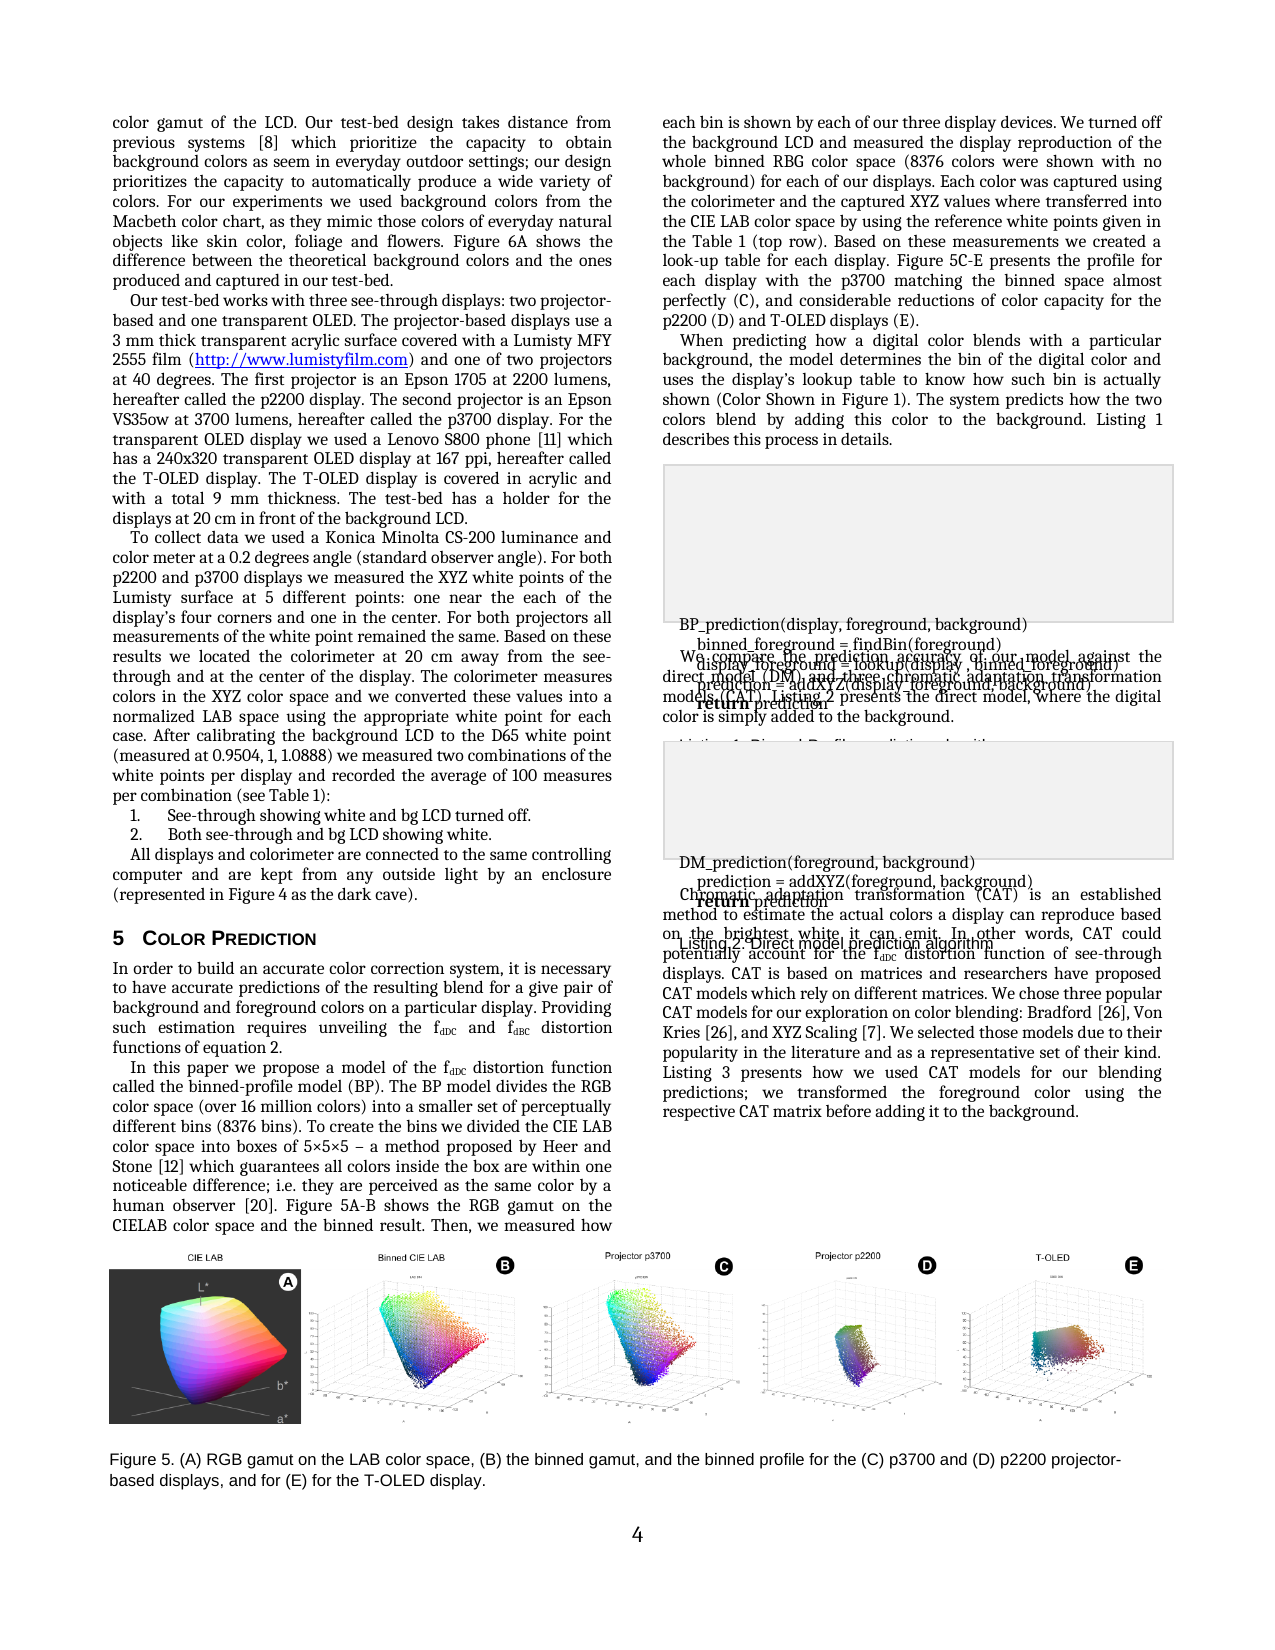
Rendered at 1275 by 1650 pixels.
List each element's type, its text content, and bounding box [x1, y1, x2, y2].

list In this paper we propose a model of the fdDC distortion function called the binned-profile model (BP). The BP model divides the RGB color space (over 16 million colors) into a smaller set of perceptually different bins (8376 bins). To create the bins we divided the CIE LAB color space into boxes of 5×5×5 – a method proposed by Heer and Stone [12] which guarantees all colors inside the box are within one noticeable difference; i.e. they are perceived as the same color by a human observer [20]. Figure 5A-B shows the RGB gamut on the CIELAB color space and the binned result. Then, we measured how each bin is shown by each of our three display devices. We turned off the background LCD and measured the display reproduction of the whole binned RBG color space (8376 colors were shown with no background) for each of our displays. Each color was captured using the colorimeter and the captured XYZ values where transferred into the CIE LAB color space by using the reference white points given in the Table 1 (top row). Based on these measurements we created a look-up table for each display. Figure 5C-E presents the profile for each display with the p3700 matching the binned space almost perfectly (C), and considerable reductions of color capacity for the p2200 (D) and T-OLED displays (E). [662, 112, 1162, 330]
list To generate different backgrounds we chose a Dell U2312HM VGA LCD display calibrated at the standard white point of D65, a white that accurately reproduces the color spectrum as it exists outdoors. This approach to generating the background color is restricted by the color gamut of the LCD. Our test-bed design takes distance from previous systems [8] which prioritize the capacity to obtain background colors as seem in everyday outdoor settings; our design prioritizes the capacity to automatically produce a wide variety of colors. For our experiments we used background colors from the Macbeth color chart, as they mimic those colors of everyday natural objects like skin color, foliage and flowers. Figure 6A shows the difference between the theoretical background colors and the ones produced and captured in our test-bed. [112, 112, 613, 291]
text Our test-bed works with three see-through displays: two projector-based and one transparent OLED. The projector-based displays use a 3 mm thick transparent acrylic surface covered with a Lumisty MFY 2555 film (http://www.lumistyfilm.com) and one of two projectors at 40 degrees. The first projector is an Epson 1705 at 2200 lumens, hereafter called the p2200 display. The second projector is an Epson VS35ow at 3700 lumens, hereafter called the p3700 display. For the transparent OLED display we used a Lenovo S800 phone [11] which has a 240x320 transparent OLED display at 167 ppi, hereafter called the T-OLED display. The T-OLED display is covered in acrylic and with a total 9 mm thickness. The test-bed has a holder for the displays at 20 cm in front of the background LCD. [112, 291, 613, 528]
list Both see-through and bg LCD showing white. [130, 825, 613, 845]
list In this paper we propose a model of the fdDC distortion function called the binned-profile model (BP). The BP model divides the RGB color space (over 16 million colors) into a smaller set of perceptually different bins (8376 bins). To create the bins we divided the CIE LAB color space into boxes of 5×5×5 – a method proposed by Heer and Stone [12] which guarantees all colors inside the box are within one noticeable difference; i.e. they are perceived as the same color by a human observer [20]. Figure 5A-B shows the RGB gamut on the CIELAB color space and the binned result. Then, we measured how each bin is shown by each of our three display devices. We turned off the background LCD and measured the display reproduction of the whole binned RBG color space (8376 colors were shown with no background) for each of our displays. Each color was captured using the colorimeter and the captured XYZ values where transferred into the CIE LAB color space by using the reference white points given in the Table 1 (top row). Based on these measurements we created a look-up table for each display. Figure 5C-E presents the profile for each display with the p3700 matching the binned space almost perfectly (C), and considerable reductions of color capacity for the p2200 (D) and T-OLED displays (E). [112, 1057, 613, 1235]
text When predicting how a digital color blends with a particular background, the model determines the bin of the digital color and uses the display’s lookup table to know how such bin is actually shown (Color Shown in Figure 1). The system predicts how the two colors blend by adding this color to the background. Listing 1 describes this process in details. [662, 330, 1162, 449]
text We compare the prediction accuracy of our model against the direct model (DM) and three chromatic adaptation transformation models (CAT). Listing 2 presents the direct model, where the digital color is simply added to the background. [662, 647, 1162, 726]
subtitle Color Prediction [112, 929, 613, 950]
list See-through showing white and bg LCD turned off. [130, 805, 613, 825]
text All displays and colorimeter are connected to the same controlling computer and are kept from any outside light by an enclosure (represented in Figure 4 as the dark cave). [112, 845, 613, 904]
text In order to build an accurate color correction system, it is necessary to have accurate predictions of the resulting blend for a give pair of background and foreground colors on a particular display. Providing such estimation requires unveiling the fdDC and fdBC distortion functions of equation 2. [112, 958, 613, 1057]
text Chromatic adaptation transformation (CAT) is an established method to estimate the actual colors a display can reproduce based on the brightest white it can emit. In other words, CAT could potentially account for the fdDC distortion function of see-through displays. CAT is based on matrices and researchers have proposed CAT models which rely on different matrices. We chose three popular CAT models for our exploration on color blending: Bradford [25], Von Kries [25], and XYZ Scaling [7]. We selected those models due to their popularity in the literature and as a representative set of their kind. Listing 3 presents how we used CAT models for our blending predictions; we transformed the foreground color using the respective CAT matrix before adding it to the background. [662, 884, 1162, 1122]
text To collect data we used a Konica Minolta CS-200 luminance and color meter at a 0.2 degrees angle (standard observer angle). For both p2200 and p3700 displays we measured the XYZ white points of the Lumisty surface at 5 different points: one near the each of the display’s four corners and one in the center. For both projectors all measurements of the white point remained the same. Based on these results we located the colorimeter at 20 cm away from the see-through and at the center of the display. The colorimeter measures colors in the XYZ color space and we converted these values into a normalized LAB space using the appropriate white point for each case. After calibrating the background LCD to the D65 white point (measured at 0.9504, 1, 1.0888) we measured two combinations of the white points per display and recorded the average of 100 measures per combination (see Table 1): [112, 528, 613, 805]
picture [109, 1252, 1164, 1424]
